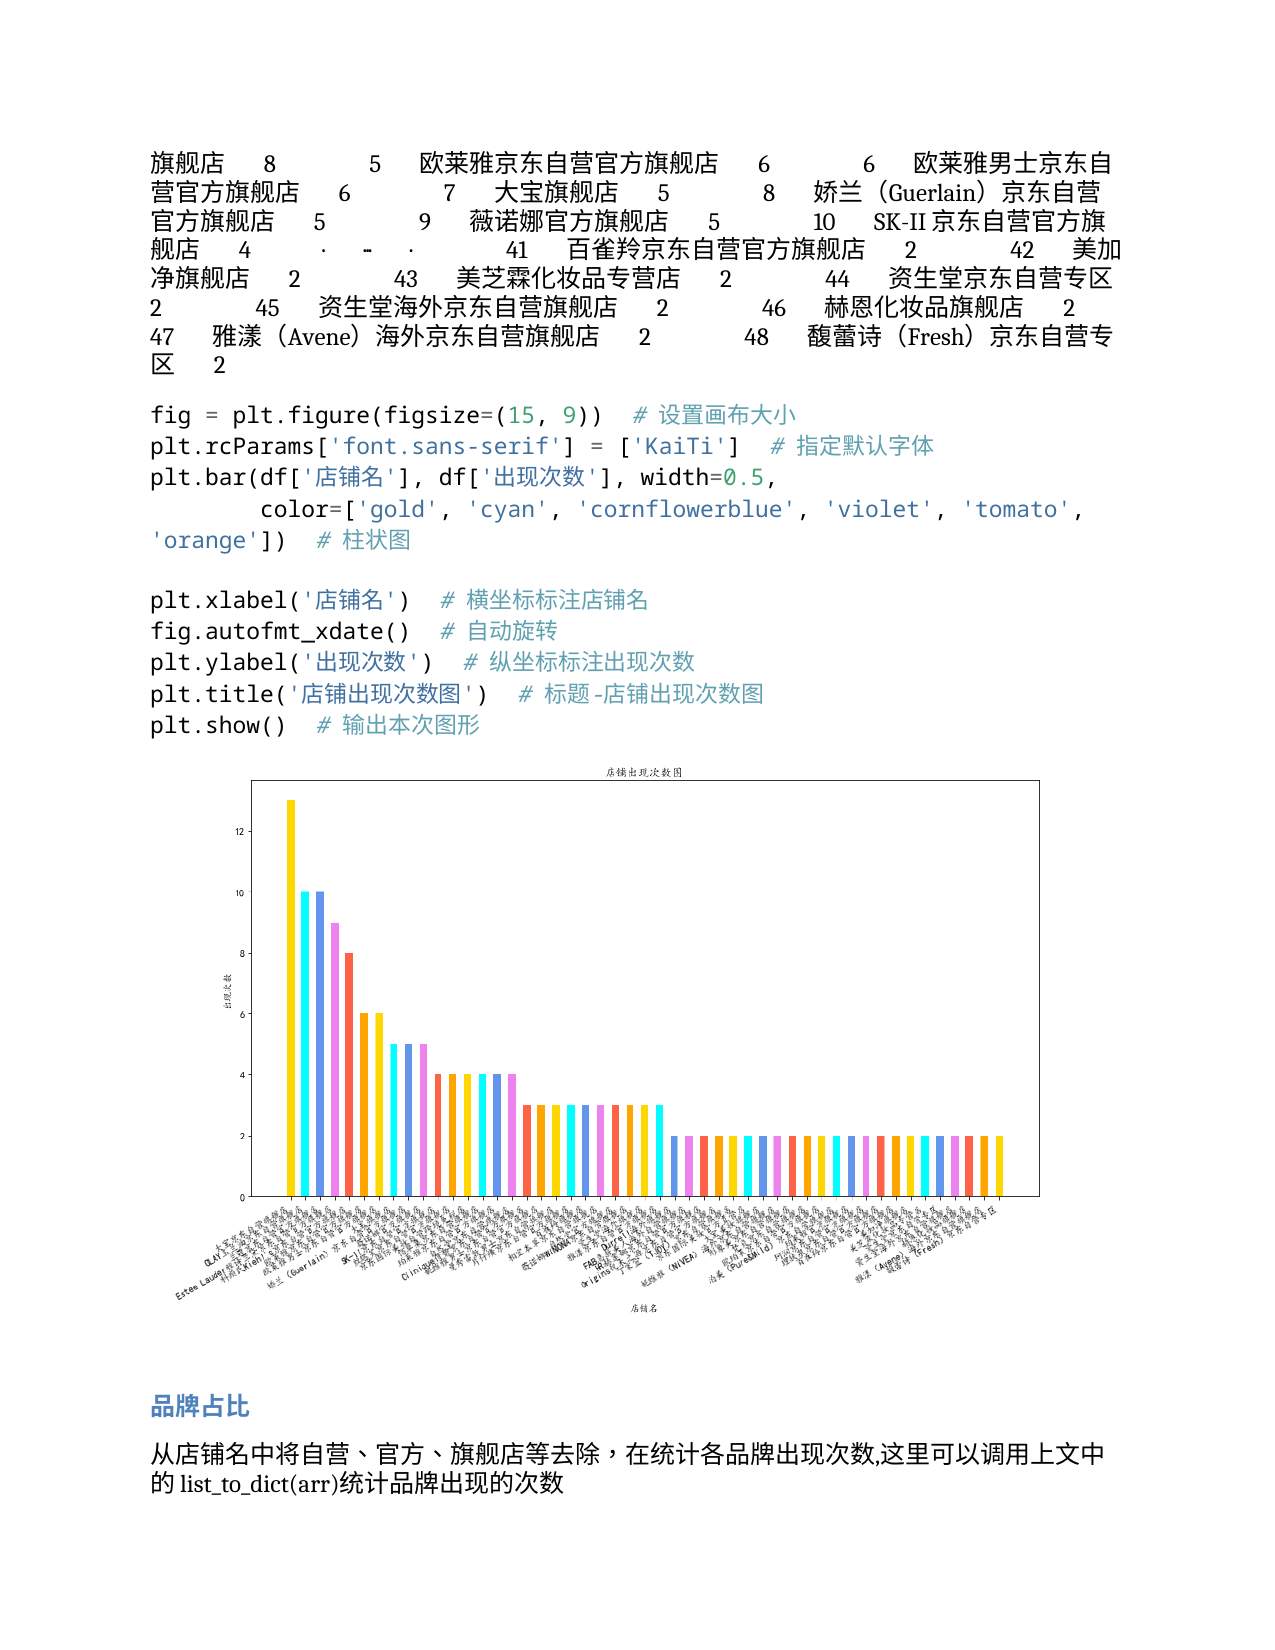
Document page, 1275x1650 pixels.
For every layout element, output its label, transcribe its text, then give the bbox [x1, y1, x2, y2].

picture [168, 760, 1044, 1319]
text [150, 150, 1125, 380]
text fig = plt.figure(figsize=(15, 9)) # 设置画布大小 plt.rcParams['font.sans-serif'] = ['KaiTi'] # 指定默认字体 plt.bar(df['店铺名'], df['出现次数'], width=0.5, color=['gold', 'cyan', 'cornflowerblue', 'violet', 'tomato', 'orange']) # 柱状图 plt.xlabel('店铺名') # 横坐标标注店铺名 fig.autofmt_xdate() # 自动旋转 plt.ylabel('出现次数') # 纵坐标标注出现次数 plt.title('店铺出现次数图') # 标题-店铺出现次数图 plt.show() # 输出本次图形 [150, 399, 1125, 740]
subtitle 品牌占比 [150, 1388, 1125, 1423]
text 从店铺名中将自营、官方、旗舰店等去除，在统计各品牌出现次数,这里可以调用上文中的list_to_dict(arr)统计品牌出现的次数 [150, 1441, 1125, 1499]
